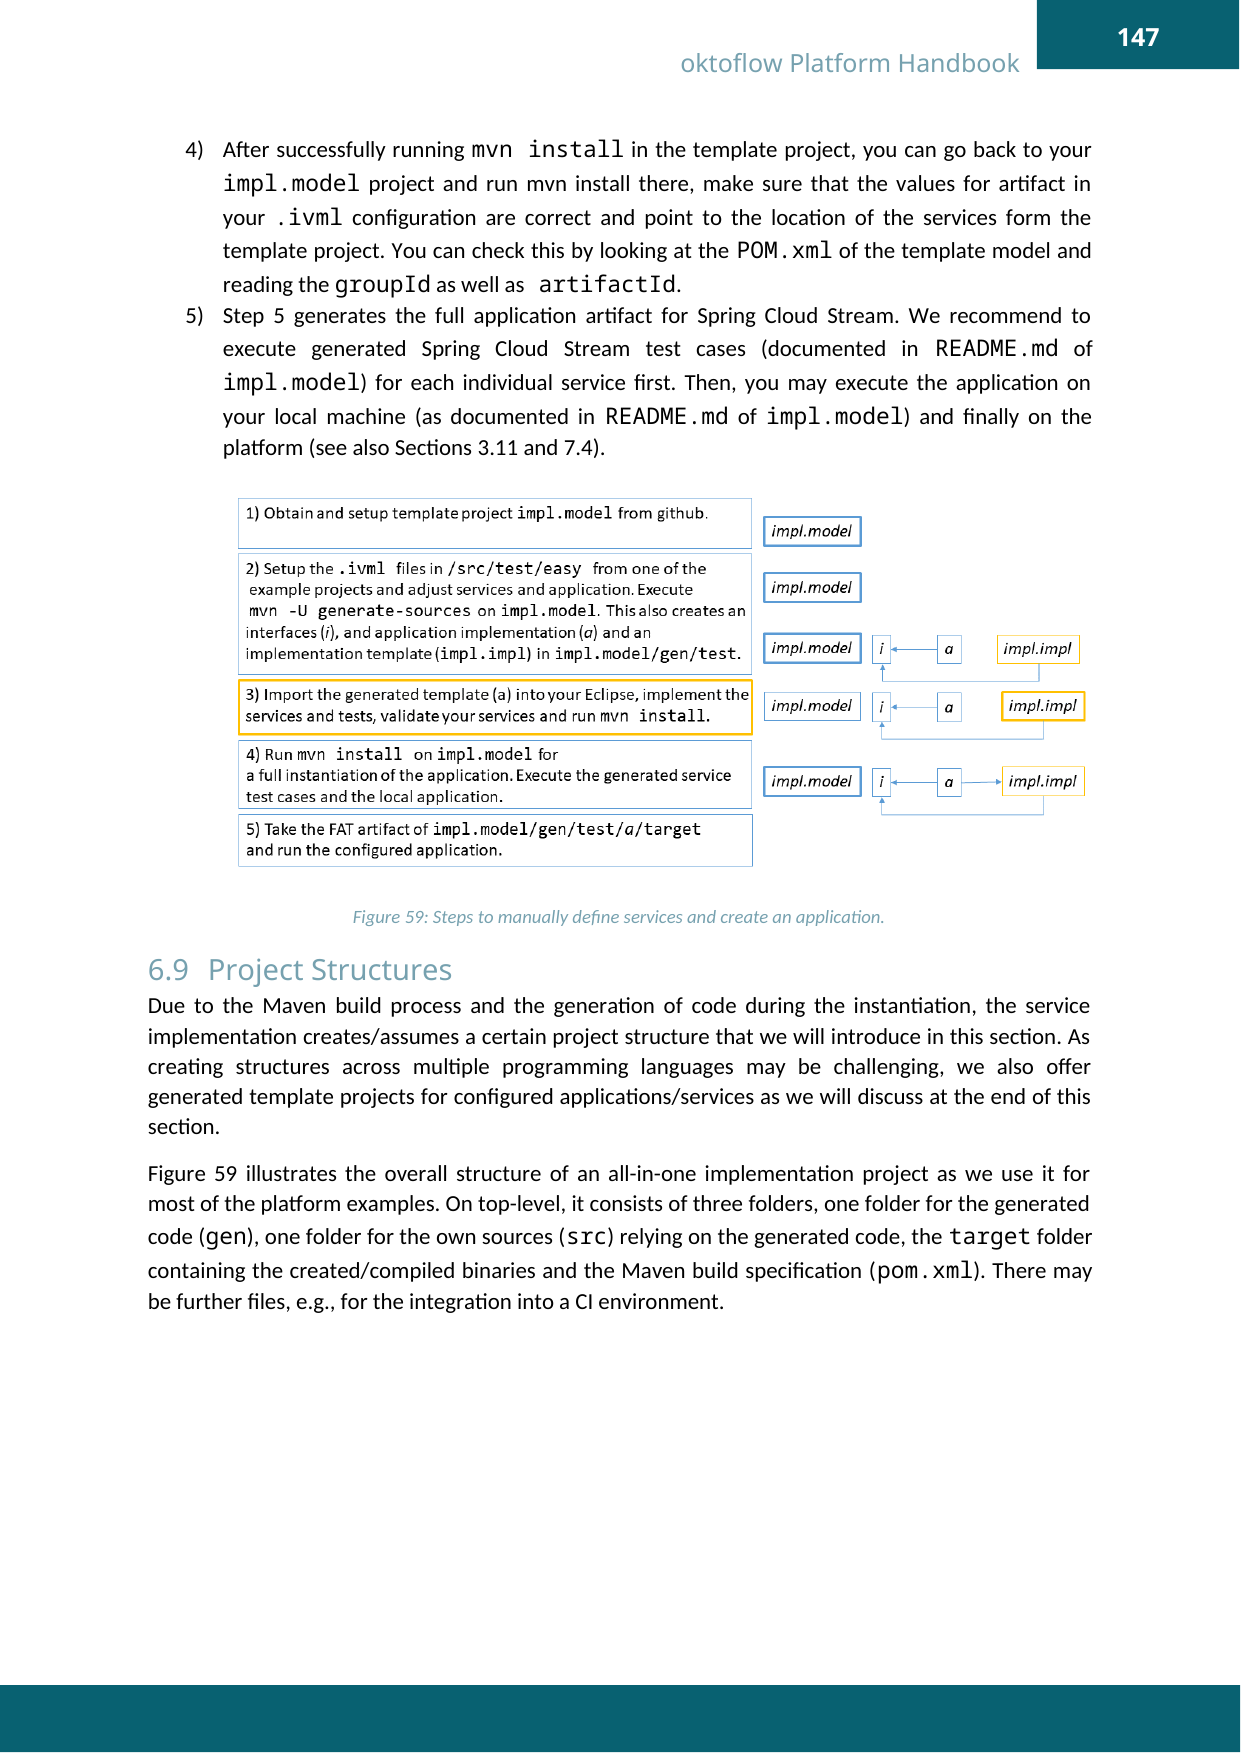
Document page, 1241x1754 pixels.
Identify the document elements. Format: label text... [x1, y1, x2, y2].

subtitle Project Structures [148, 949, 1093, 988]
text Due to the Maven build process and the generation of code during the instantiation, the service implementation creates/assumes a certain project structure that we will introduce in this section. As creating structures across multiple programming languages may be challenging, we also offer generated template projects for configured applications/services as we will discuss at the end of this section. [148, 992, 1093, 1141]
list After successfully running mvn install in the template project, you can go back to your impl.model project and run mvn install there, make sure that the values for artifact in your .ivml configuration are correct and point to the location of the services form the template project. You can check this by looking at the POM.xml of the template model and reading the groupId as well as artifactId. [185, 133, 1093, 299]
text Figure 58 illustrates the overall structure of an all-in-one implementation project as we use it for most of the platform examples. On top-level, it consists of three folders, one folder for the generated code (gen), one folder for the own sources (src) relying on the generated code, the target folder containing the created/compiled binaries and the Maven build specification (pom.xml). There may be further files, e.g., for the integration into a CI environment. [148, 1159, 1093, 1315]
list Step 5 generates the full application artifact for Spring Cloud Stream. We recommend to execute generated Spring Cloud Stream test cases (documented in README.md of impl.model) for each individual service first. Then, you may execute the application on your local machine (as documented in README.md of impl.model) and finally on the platform (see also Sections 3.11 and 7.4). [185, 302, 1093, 461]
picture [229, 480, 1093, 887]
text Figure 59: Steps to manually define services and create an application. [148, 905, 1093, 928]
